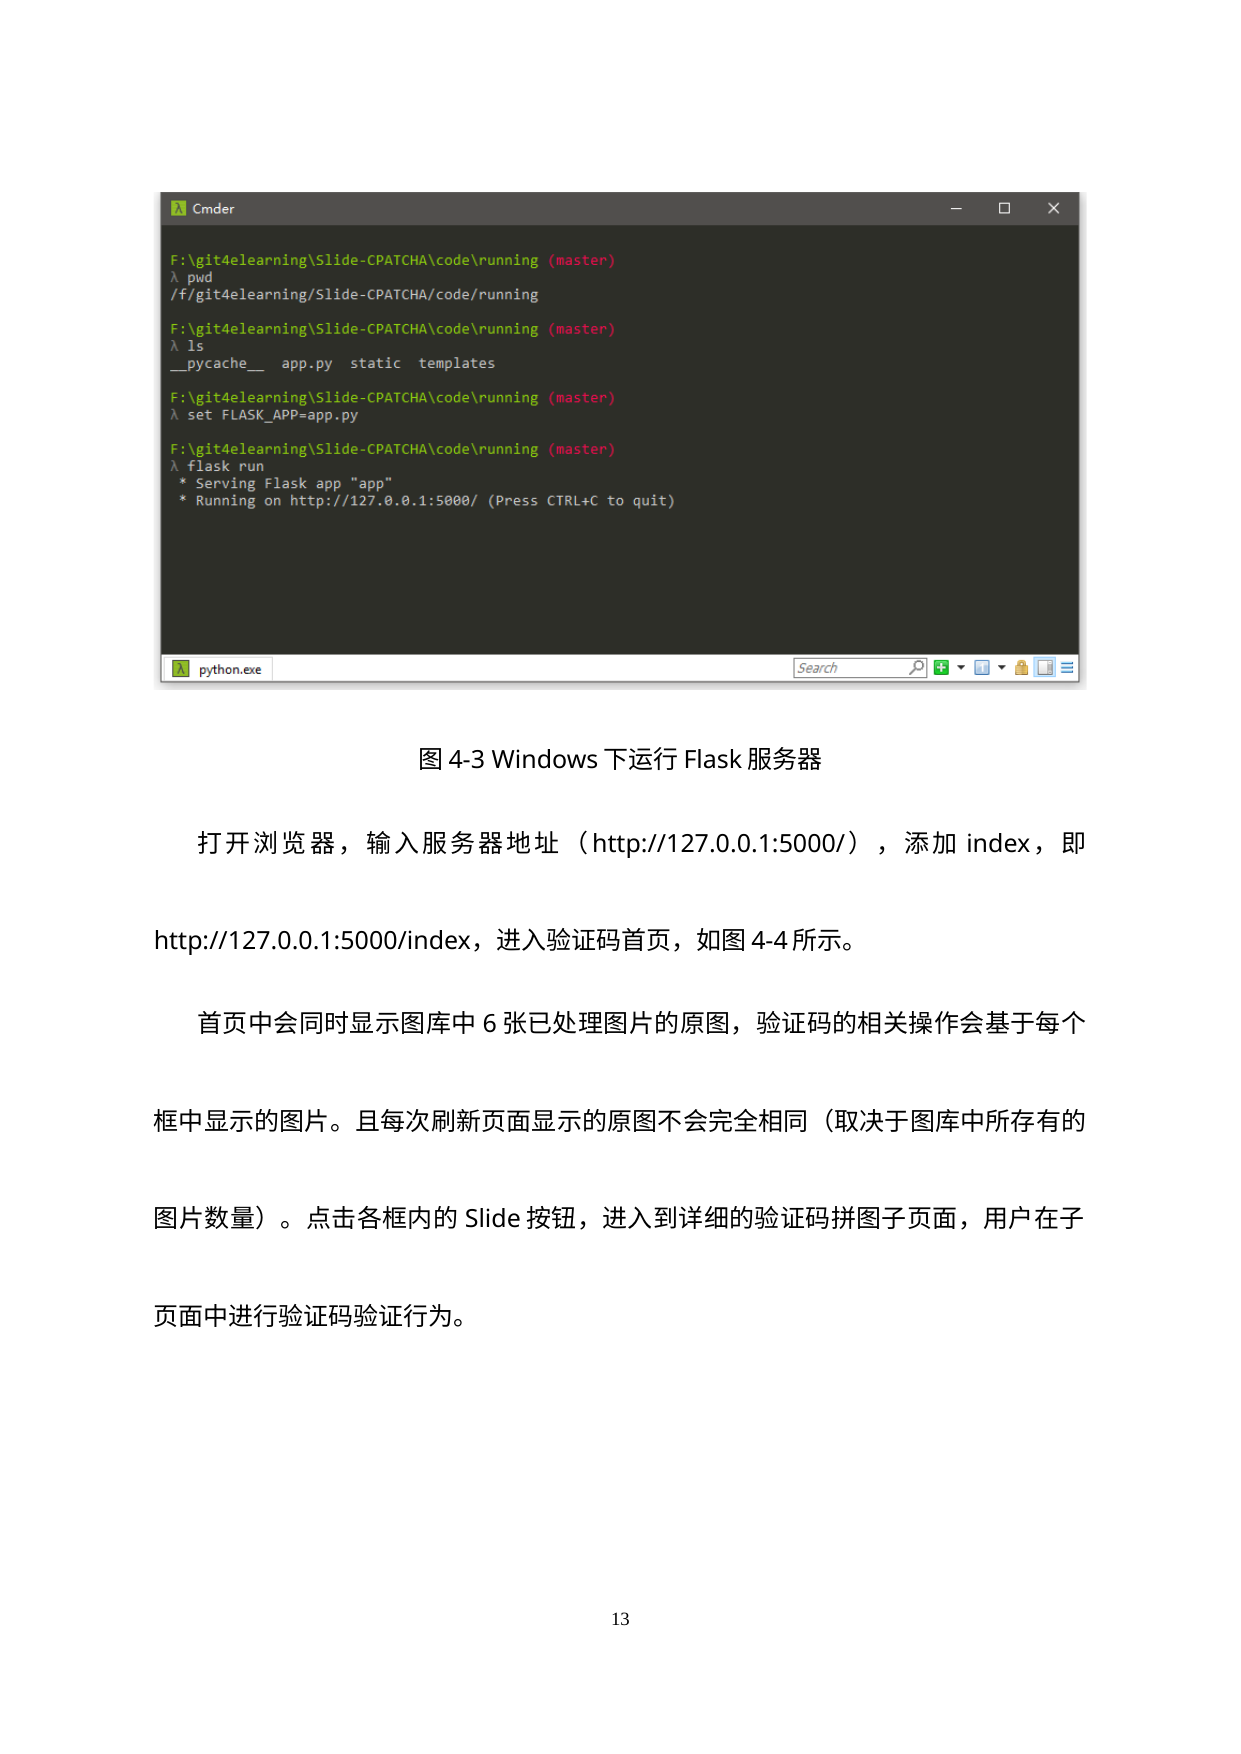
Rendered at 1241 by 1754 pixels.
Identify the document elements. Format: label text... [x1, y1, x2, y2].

text 首页中会同时显示图库中6张已处理图片的原图，验证码的相关操作会基于每个框中显示的图片。且每次刷新页面显示的原图不会完全相同（取决于图库中所存有的图片数量）。点击各框内的Slide按钮，进入到详细的验证码拼图子页面，用户在子页面中进行验证码验证行为。 [153, 989, 1087, 1347]
picture [153, 192, 1087, 690]
text 打开浏览器，输入服务器地址（http://127.0.0.1:5000/），添加index，即http://127.0.0.1:5000/index，进入验证码首页，如图4-4所示。 [153, 809, 1087, 971]
text 图4-3 Windows下运行Flask服务器 [153, 726, 1087, 791]
